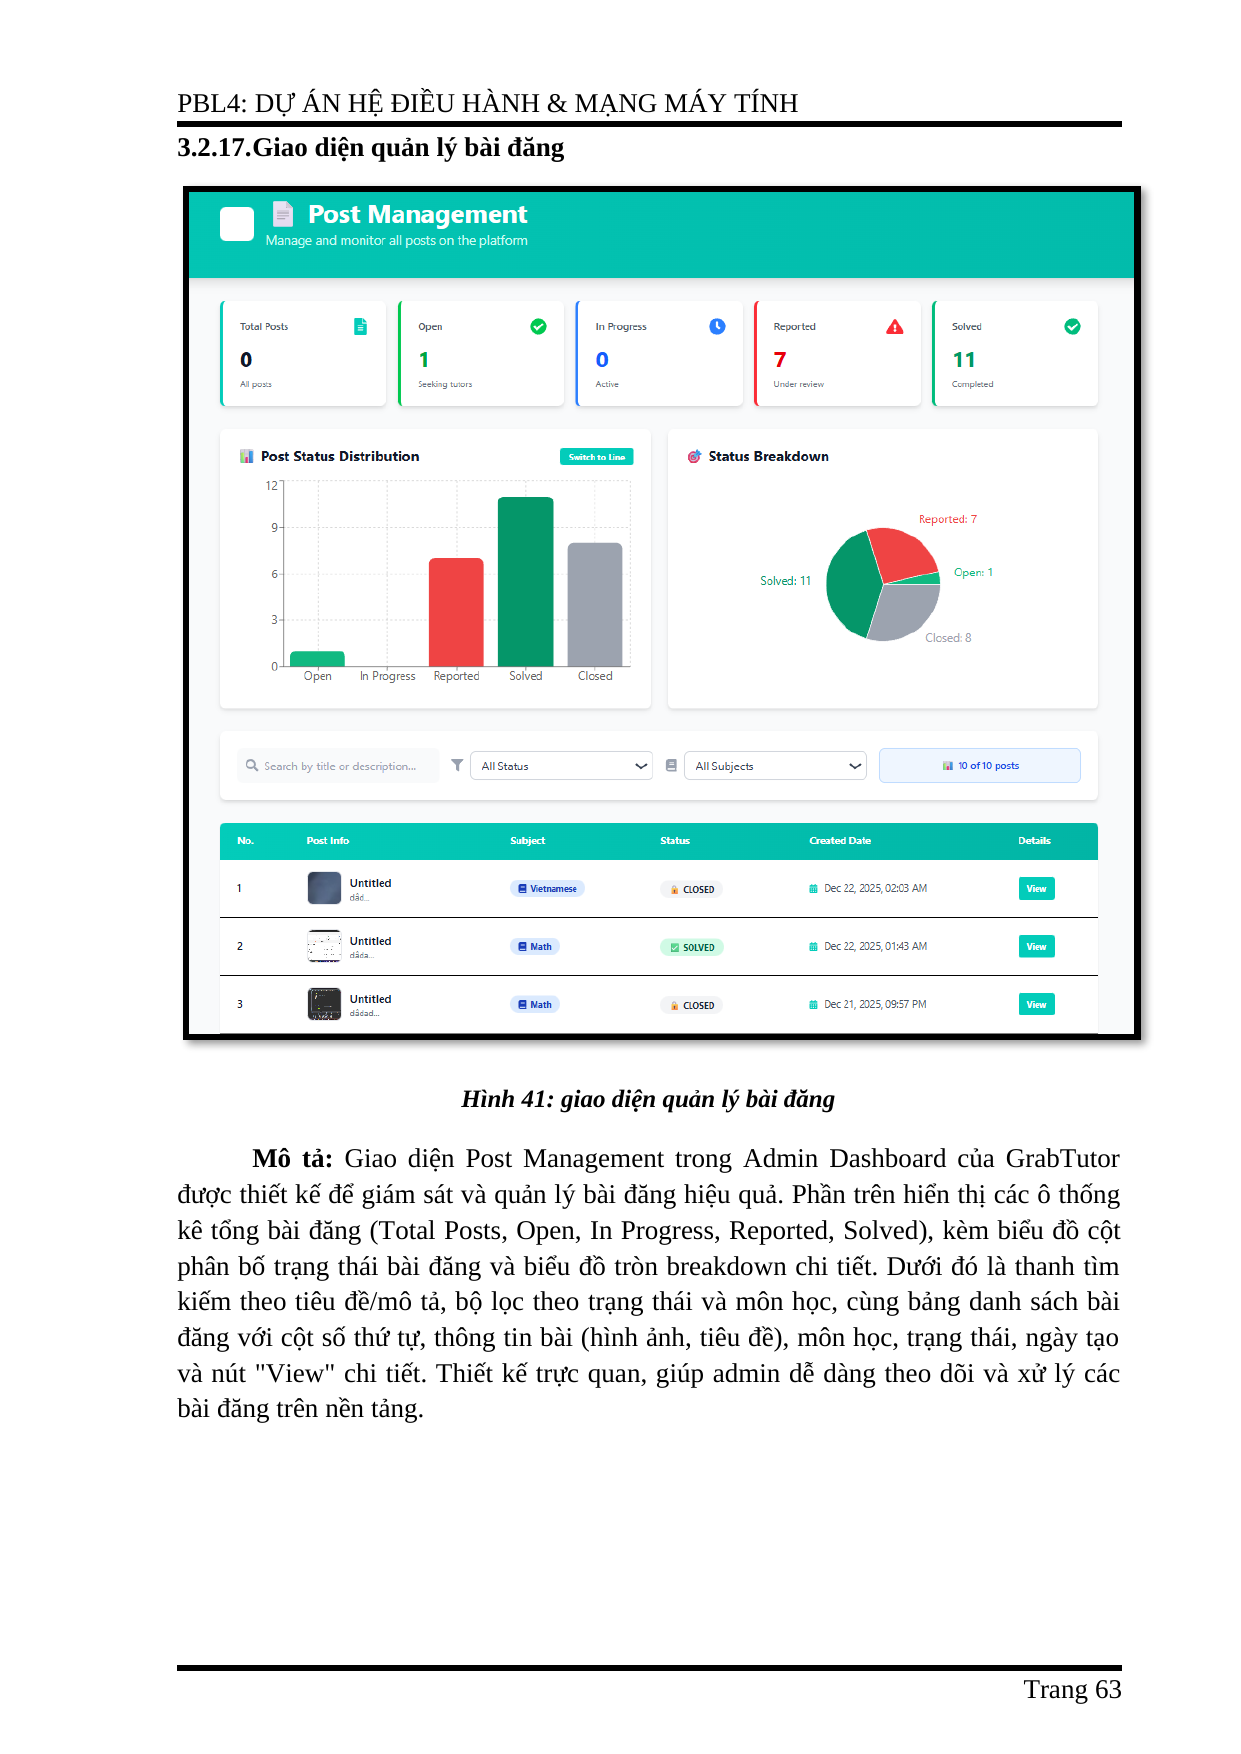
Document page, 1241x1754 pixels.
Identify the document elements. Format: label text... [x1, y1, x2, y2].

picture [189, 192, 1134, 1034]
text Hình 41: giao diện quản lý bài đăng [177, 1084, 1122, 1113]
text Mô tả: Giao diện Post Management trong Admin Dashboard của GrabTutor được thiết kế để giám sát và quản lý bài đăng hiệu quả. Phần trên hiển thị các ô thống kê tổng bài đăng (Total Posts, Open, In Progress, Reported, Solved), kèm biểu đồ cột phân bố trạng thái bài đăng và biểu đồ tròn breakdown chi tiết. Dưới đó là thanh tìm kiếm theo tiêu đề/mô tả, bộ lọc theo trạng thái và môn học, cùng bảng danh sách bài đăng với cột số thứ tự, thông tin bài (hình ảnh, tiêu đề), môn học, trạng thái, ngày tạo và nút "View" chi tiết. Thiết kế trực quan, giúp admin dễ dàng theo dõi và xử lý các bài đăng trên nền tảng. [177, 1142, 1122, 1424]
subtitle Giao diện quản lý bài đăng [177, 132, 1122, 163]
